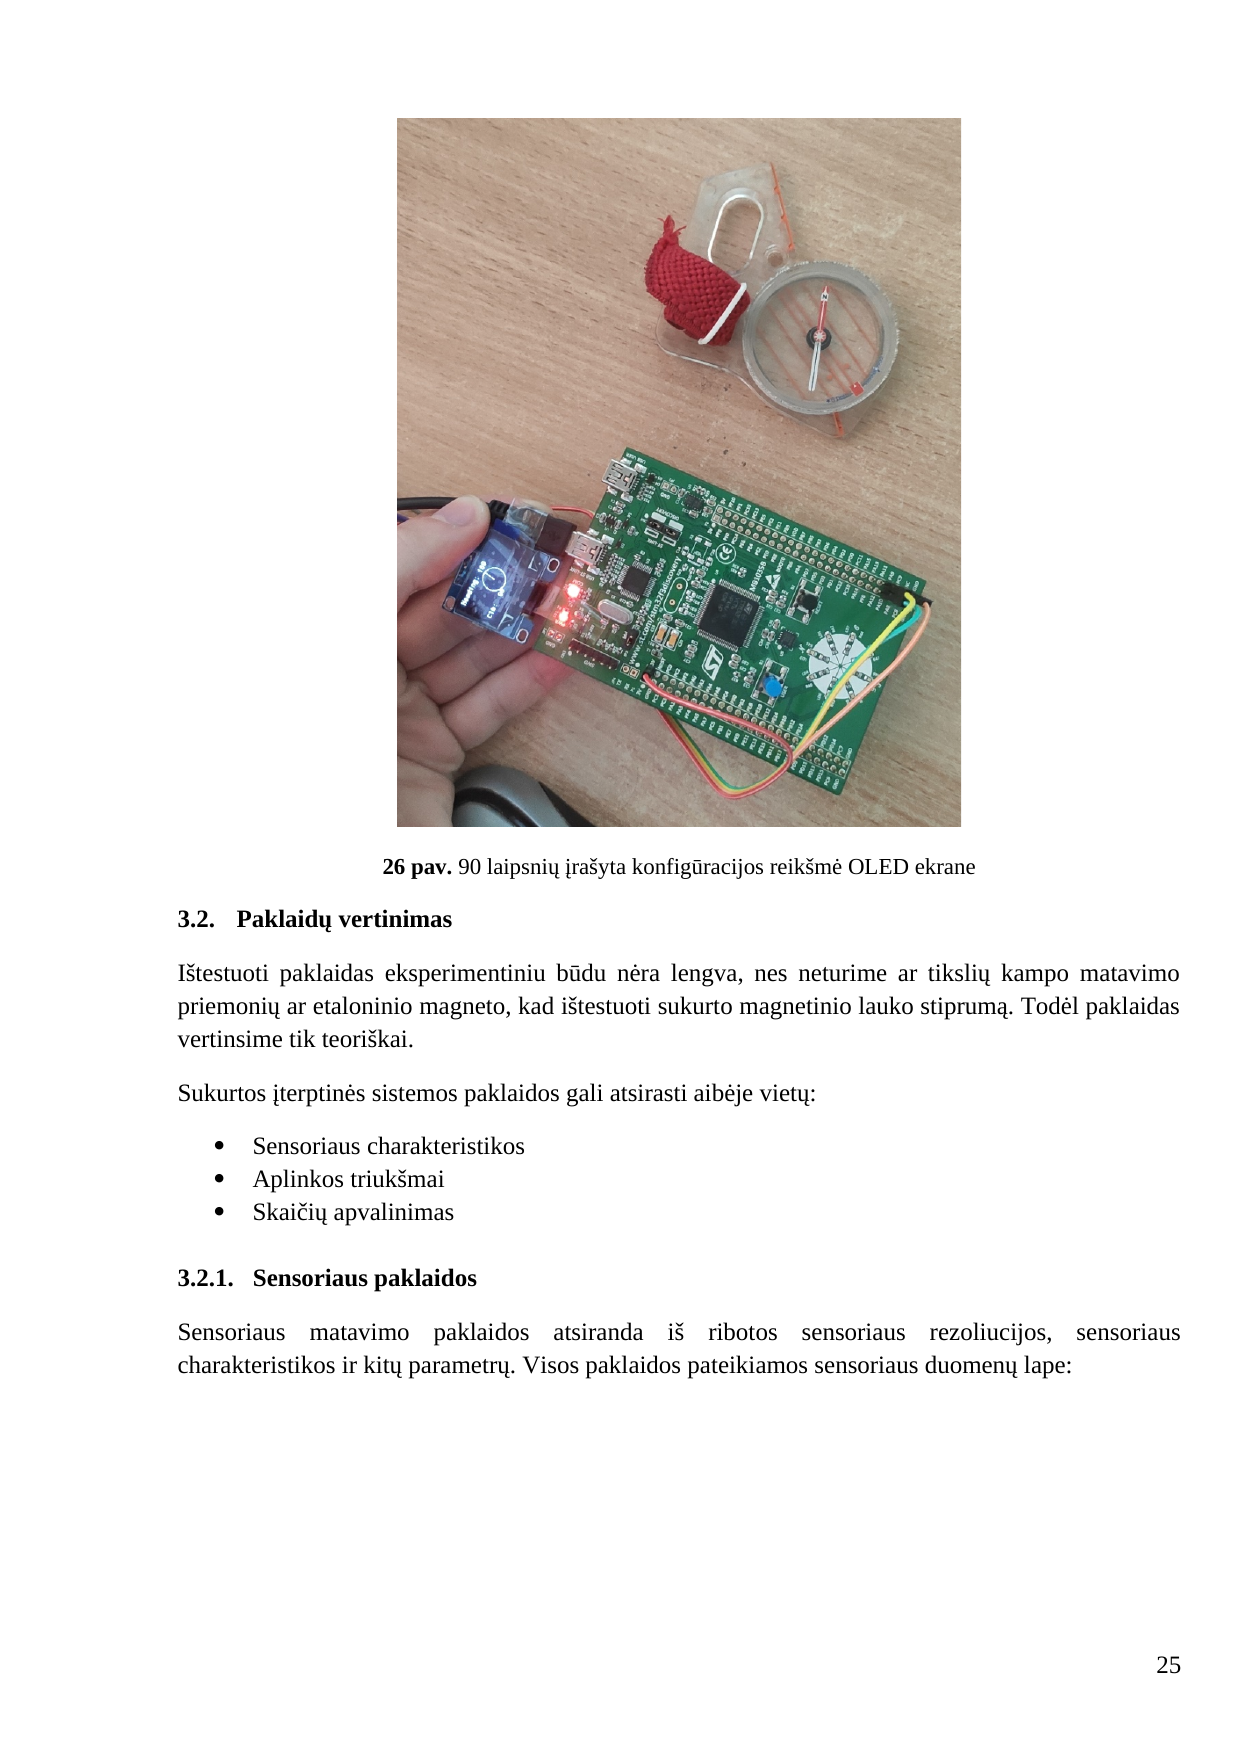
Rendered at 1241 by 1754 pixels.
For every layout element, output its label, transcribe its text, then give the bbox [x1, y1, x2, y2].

list Skaičių apvalinimas [215, 1197, 1181, 1226]
subtitle Sensoriaus paklaidos [177, 1263, 1181, 1292]
text Sensoriaus matavimo paklaidos atsiranda iš ribotos sensoriaus rezoliucijos, sensoriaus charakteristikos ir kitų parametrų. Visos paklaidos pateikiamos sensoriaus duomenų lape: [177, 1317, 1181, 1379]
text 26 pav. 90 laipsnių įrašyta konfigūracijos reikšmė OLED ekrane [177, 853, 1181, 879]
text Ištestuoti paklaidas eksperimentiniu būdu nėra lengva, nes neturime ar tikslių kampo matavimo priemonių ar etaloninio magneto, kad ištestuoti sukurto magnetinio lauko stiprumą. Todėl paklaidas vertinsime tik teoriškai. [177, 958, 1181, 1052]
text Sukurtos įterptinės sistemos paklaidos gali atsirasti aibėje vietų: [177, 1078, 1181, 1106]
list Sensoriaus charakteristikos [215, 1131, 1181, 1160]
picture [397, 118, 962, 827]
list Aplinkos triukšmai [215, 1164, 1181, 1193]
subtitle Paklaidų vertinimas [177, 904, 1181, 933]
